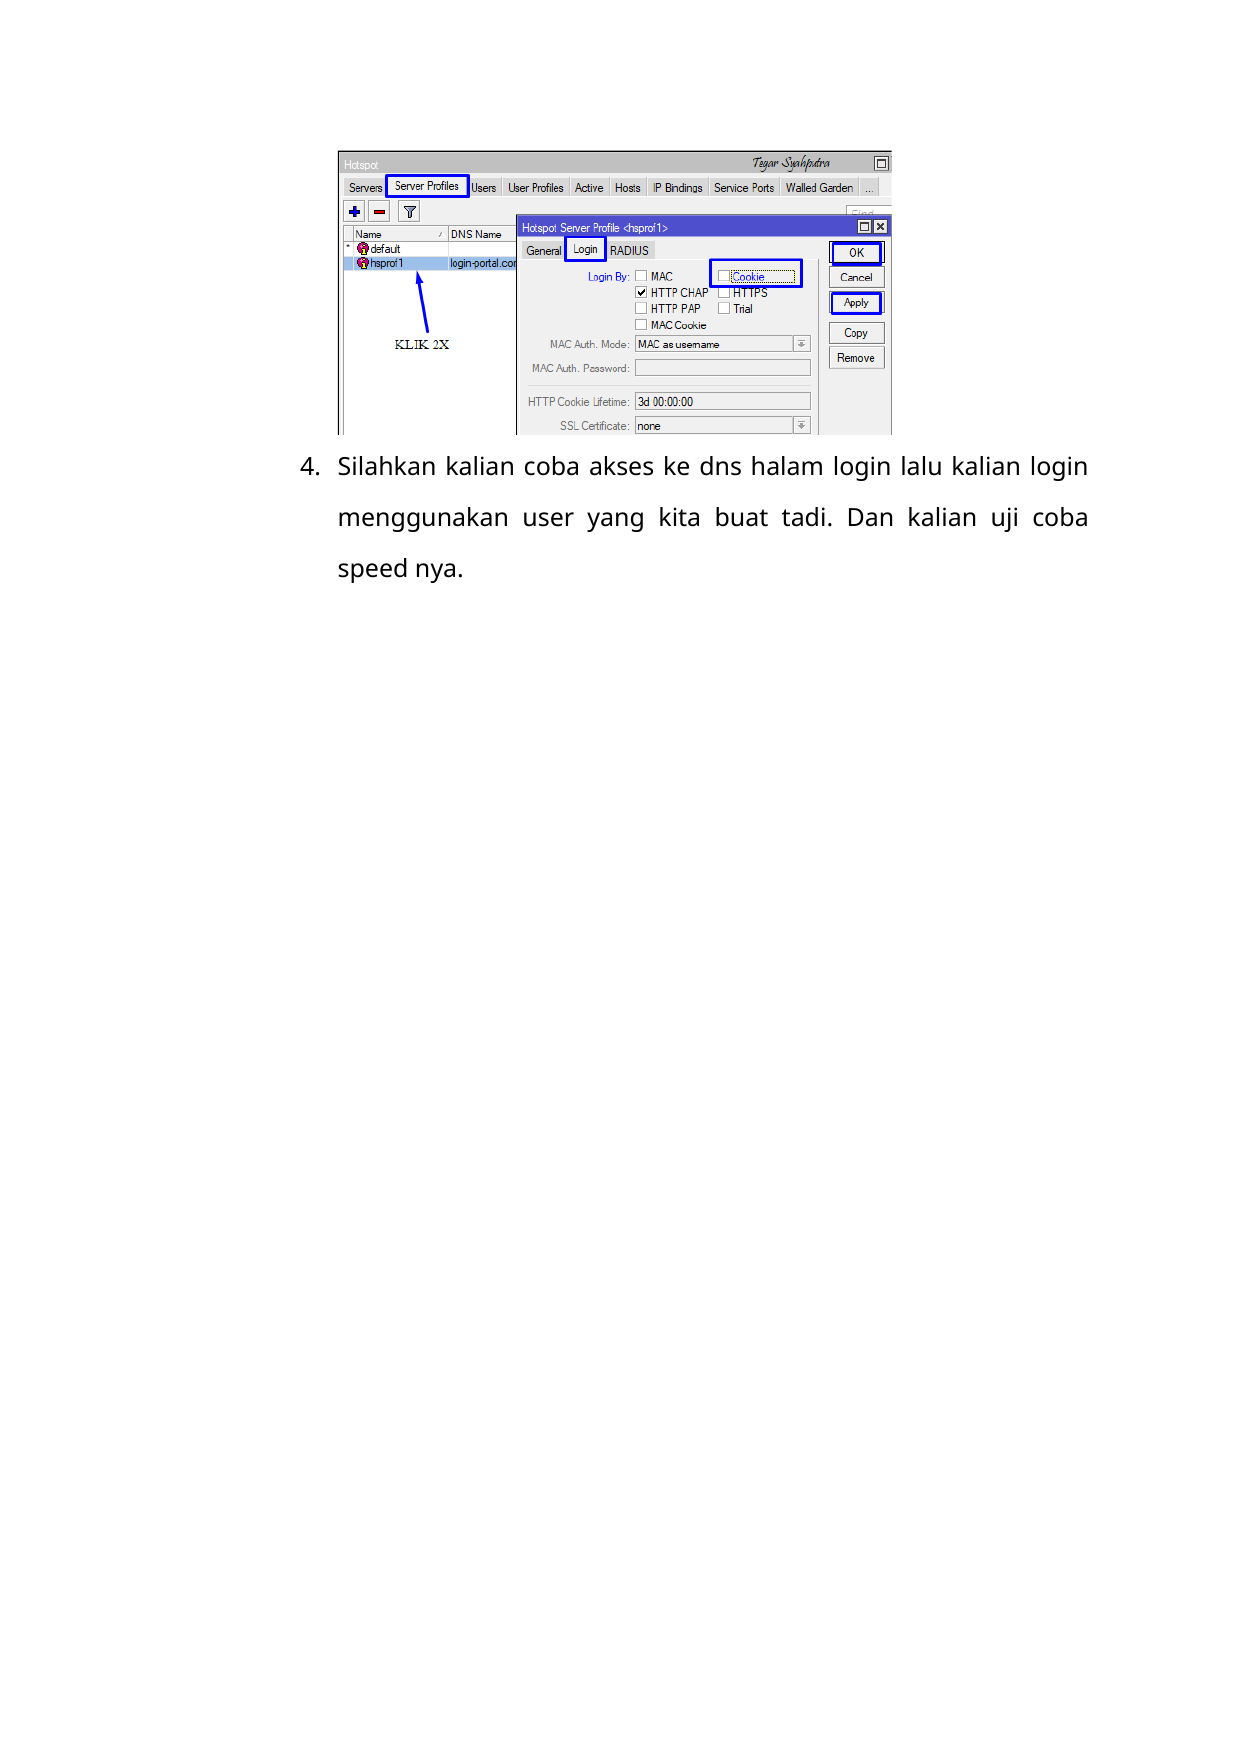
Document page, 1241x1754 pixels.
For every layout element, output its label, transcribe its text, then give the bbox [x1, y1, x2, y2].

picture [337, 150, 892, 435]
list Silahkan kalian coba akses ke dns halam login lalu kalian login menggunakan user yang kita buat tadi. Dan kalian uji coba speed nya. [300, 448, 1090, 584]
